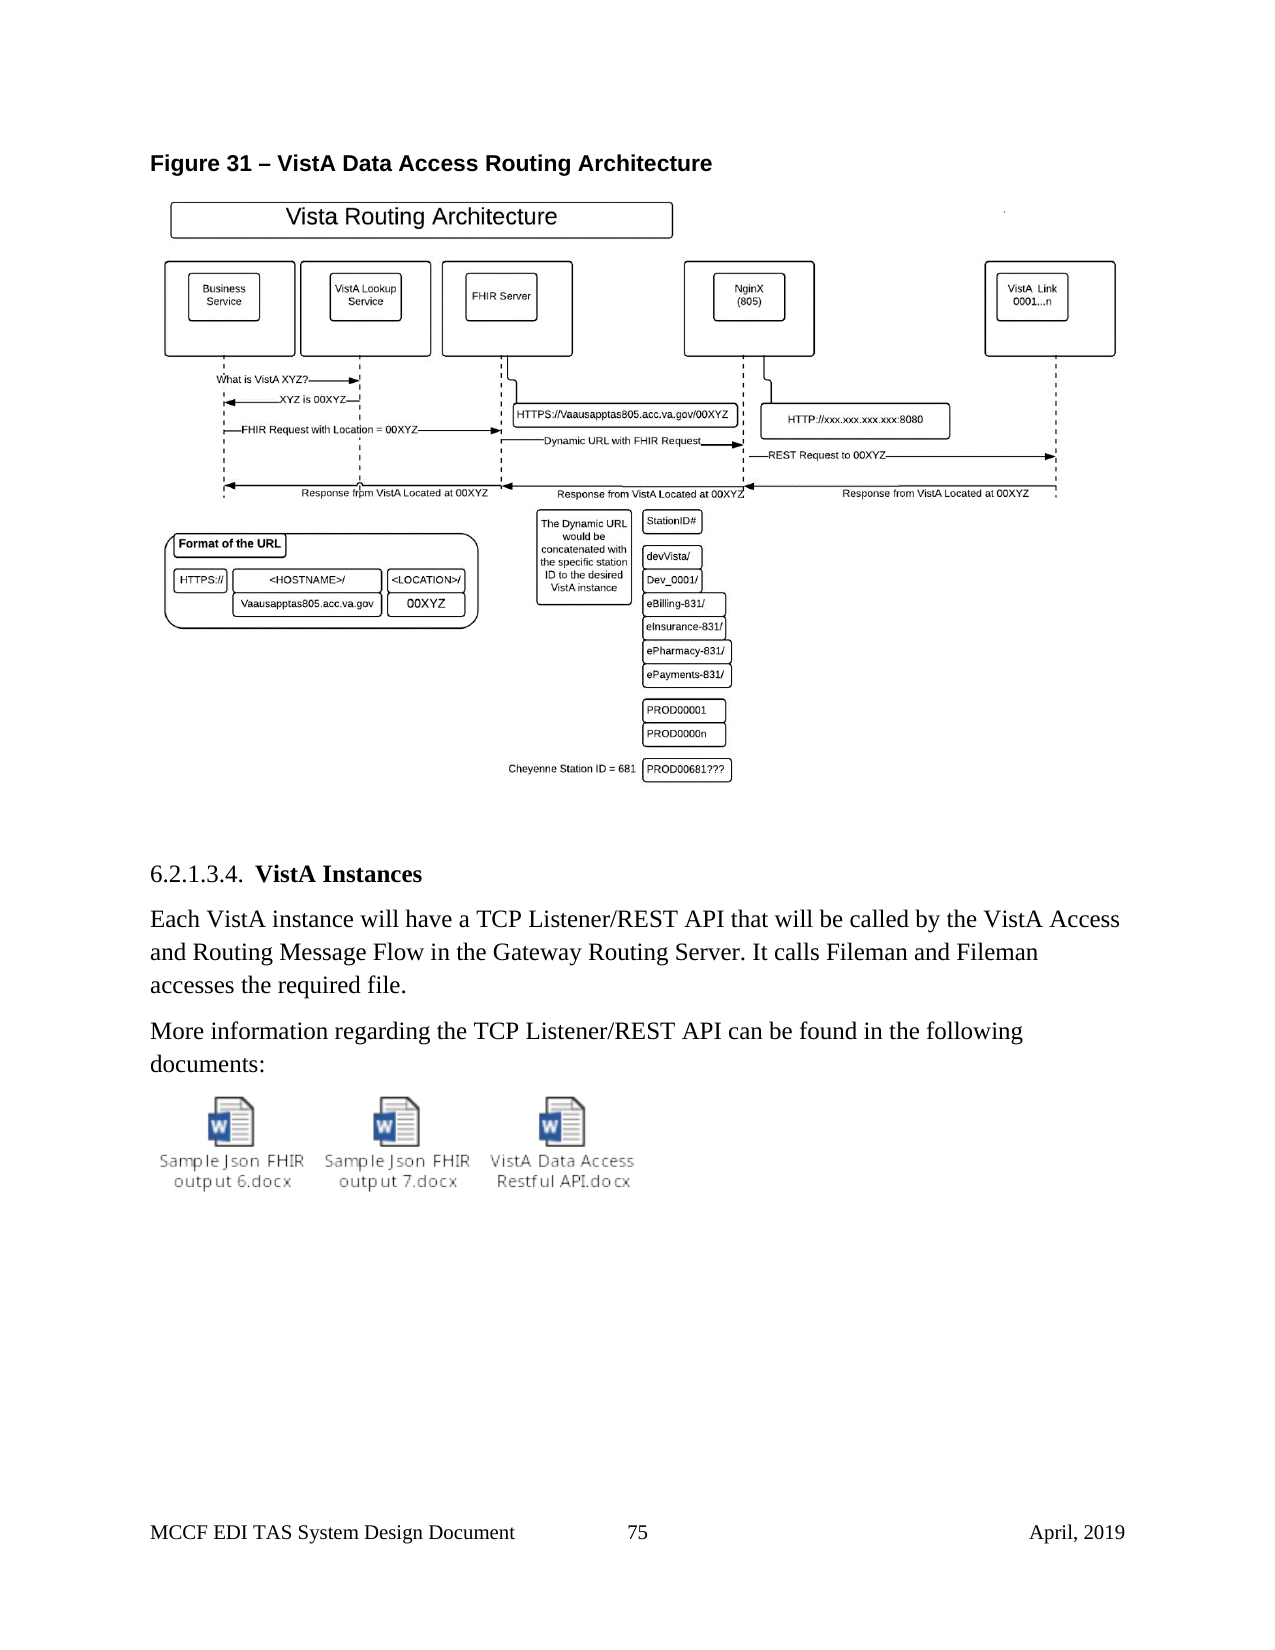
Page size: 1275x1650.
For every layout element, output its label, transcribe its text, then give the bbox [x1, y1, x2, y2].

subtitle VistA Instances [150, 859, 1125, 887]
text More information regarding the TCP Listener/REST API can be found in the following documents: [150, 1016, 1125, 1078]
picture [150, 192, 1123, 797]
text Each VistA instance will have a TCP Listener/REST API that will be called by the VistA Access and Routing Message Flow in the Gateway Routing Server. It calls Fileman and Fileman accesses the required file. [150, 904, 1125, 999]
